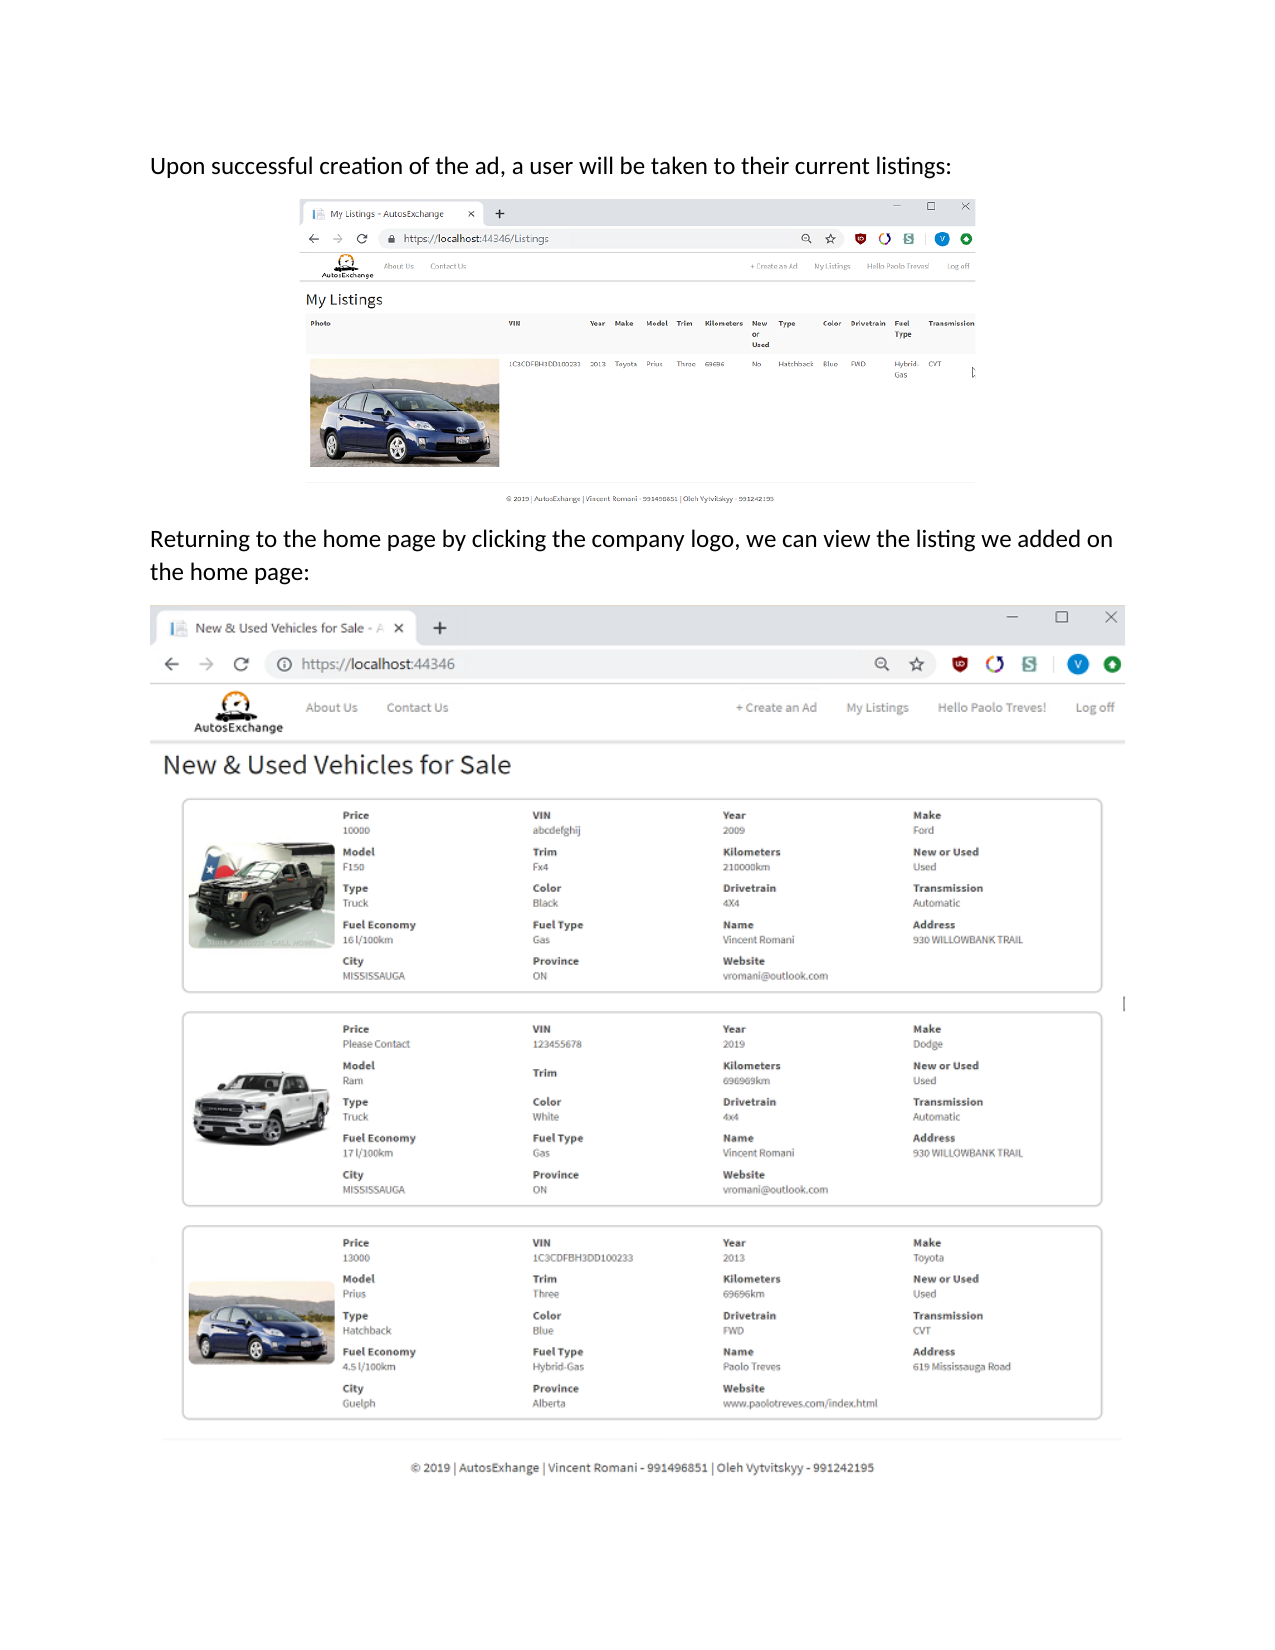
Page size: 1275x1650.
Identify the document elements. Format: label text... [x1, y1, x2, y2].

picture [150, 605, 1125, 1487]
text Returning to the home page by clicking the company logo, we can view the listing we added on the home page: [150, 523, 1125, 587]
text Upon successful creation of the ad, a user will be taken to their current listings: [150, 150, 1125, 181]
picture [299, 199, 976, 505]
